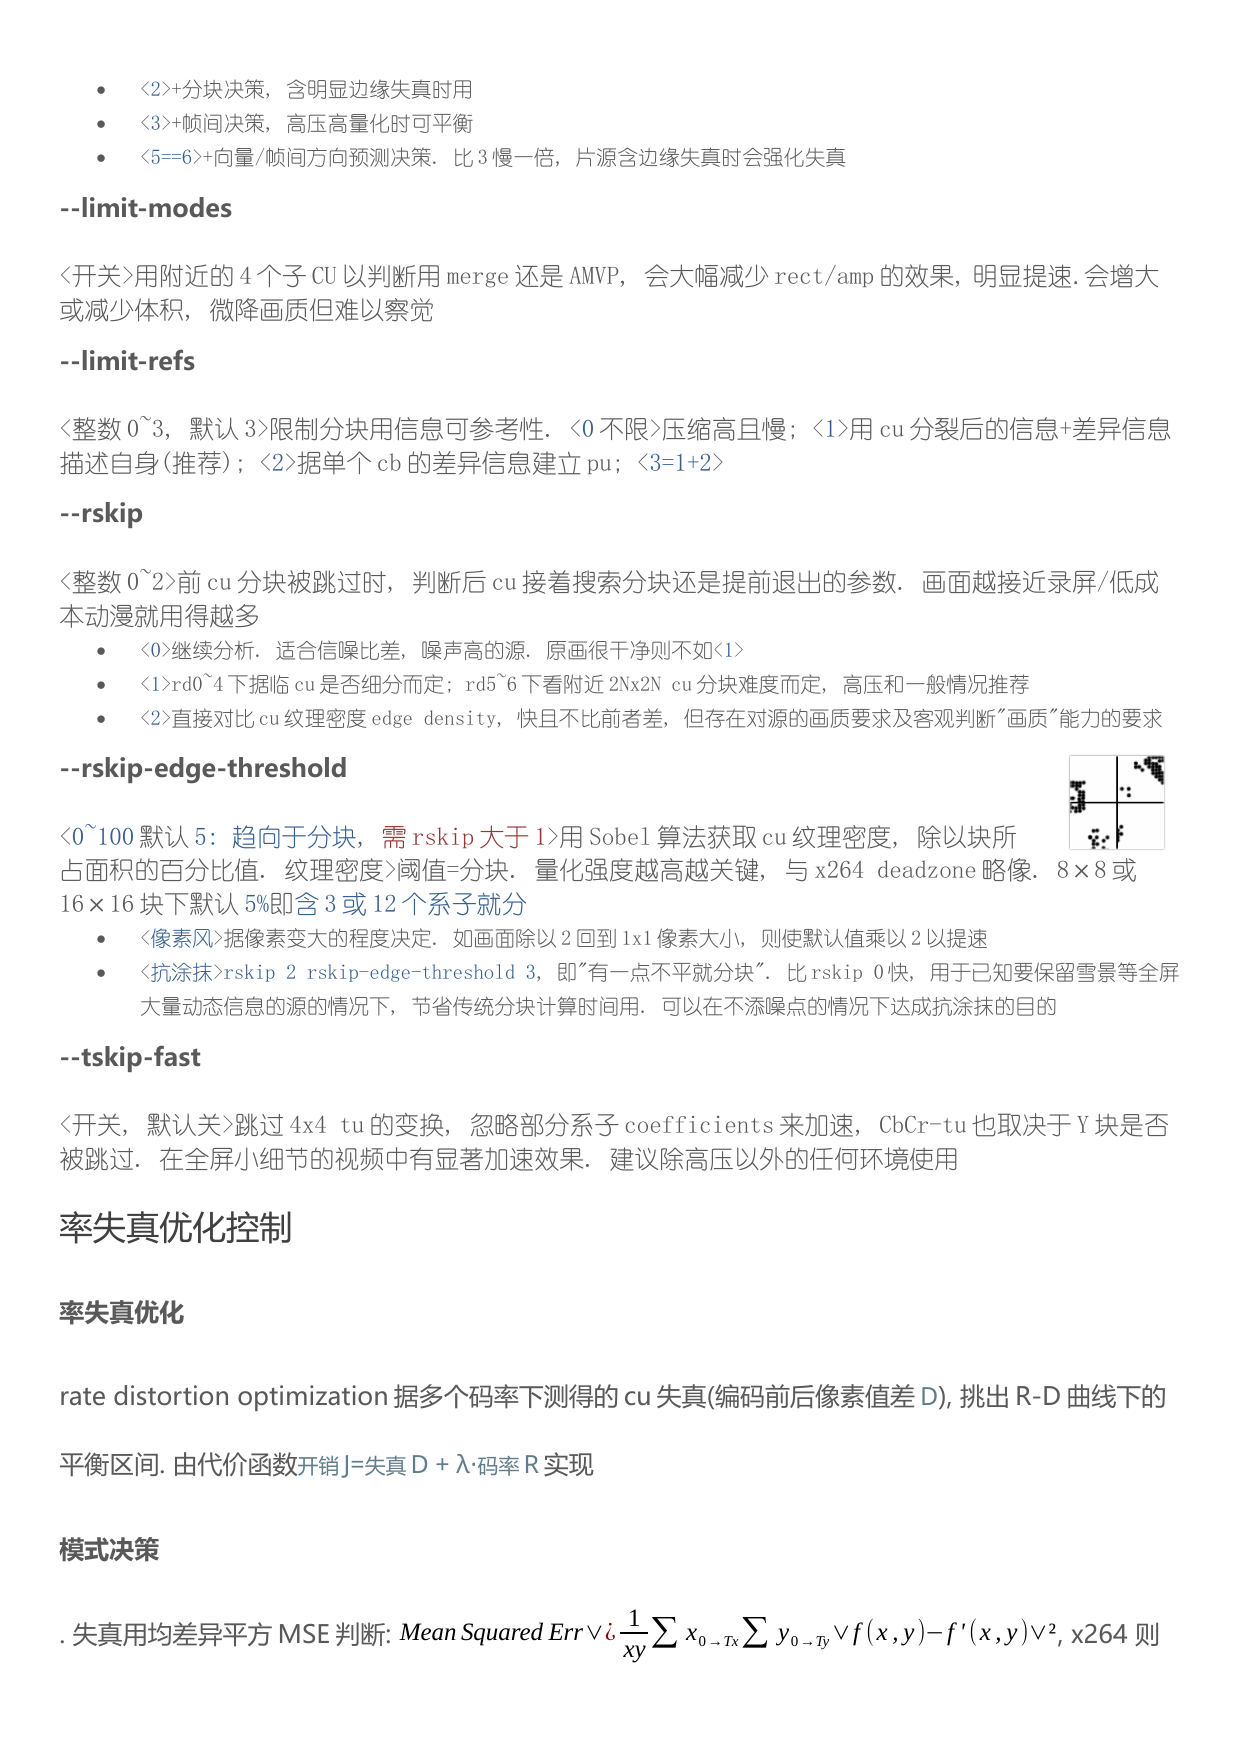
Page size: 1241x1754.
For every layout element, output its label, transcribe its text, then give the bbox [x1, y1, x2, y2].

text <2>直接对比cu纹理密度edge density, 快且不比前者差, 但存在对源的画质要求及客观判断"画质"能力的要求 [96, 700, 1181, 734]
subtitle 率失真优化控制 [59, 1192, 1181, 1260]
text --rskip-edge-threshold [59, 751, 1181, 785]
text --limit-refs [59, 343, 1181, 377]
picture [1071, 757, 1163, 848]
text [59, 1600, 1181, 1668]
text <整数0~3, 默认3>限制分块用信息可参考性. <0不限>压缩高且慢; <1>用cu分裂后的信息+差异信息描述自身(推荐); <2>据单个cb的差异信息建立pu; <3=1+2> [59, 411, 1181, 479]
text --rskip [59, 496, 1181, 530]
text <开关>用附近的4个子CU以判断用merge还是AMVP, 会大幅减少rect/amp的效果, 明显提速. 会增大或减少体积, 微降画质但难以察觉 [59, 258, 1181, 326]
text 模式决策 [59, 1532, 1181, 1566]
text 率失真优化 [59, 1294, 1181, 1328]
text <1>rd0~4下据临cu是否细分而定; rd5~6下看附近2Nx2N cu分块难度而定, 高压和一般情况推荐 [96, 666, 1181, 700]
text <0~100默认5: 趋向于分块, 需rskip大于1>用Sobel算法获取cu纹理密度, 除以块所占面积的百分比值. 纹理密度>阈值=分块. 量化强度越高越关键, 与x264 deadzone略像. 8×8或16×16块下默认5%即含3或12个系子就分 [59, 819, 1181, 921]
text <2>+分块决策, 含明显边缘失真时用 [96, 72, 1181, 106]
text <0>继续分析. 适合信噪比差, 噪声高的源. 原画很干净则不如<1> [96, 632, 1181, 666]
text rate distortion optimization据多个码率下测得的cu失真(编码前后像素值差D), 挑出R-D曲线下的平衡区间. 由代价函数开销J=失真D + λ⋅码率R实现 [59, 1362, 1181, 1498]
text <3>+帧间决策, 高压高量化时可平衡 [96, 106, 1181, 139]
text --limit-modes [59, 190, 1181, 224]
text --tskip-fast [59, 1039, 1181, 1073]
text <开关, 默认关>跳过4x4 tu的变换, 忽略部分系子coefficients来加速, CbCr-tu也取决于Y块是否被跳过. 在全屏小细节的视频中有显著加速效果. 建议除高压以外的任何环境使用 [59, 1107, 1181, 1175]
text <像素风>据像素变大的程度决定. 如画面除以2回到1x1像素大小, 则使默认值乘以2以提速 [96, 921, 1181, 954]
text <整数0~2>前cu分块被跳过时, 判断后cu接着搜索分块还是提前退出的参数. 画面越接近录屏/低成本动漫就用得越多 [59, 564, 1181, 632]
text <5==6>+向量/帧间方向预测决策. 比3慢一倍, 片源含边缘失真时会强化失真 [96, 139, 1181, 173]
text <抗涂抹>rskip 2 rskip-edge-threshold 3, 即"有一点不平就分块". 比rskip 0快, 用于已知要保留雪景等全屏大量动态信息的源的情况下, 节省传统分块计算时间用. 可以在不添噪点的情况下达成抗涂抹的目的 [96, 954, 1181, 1022]
